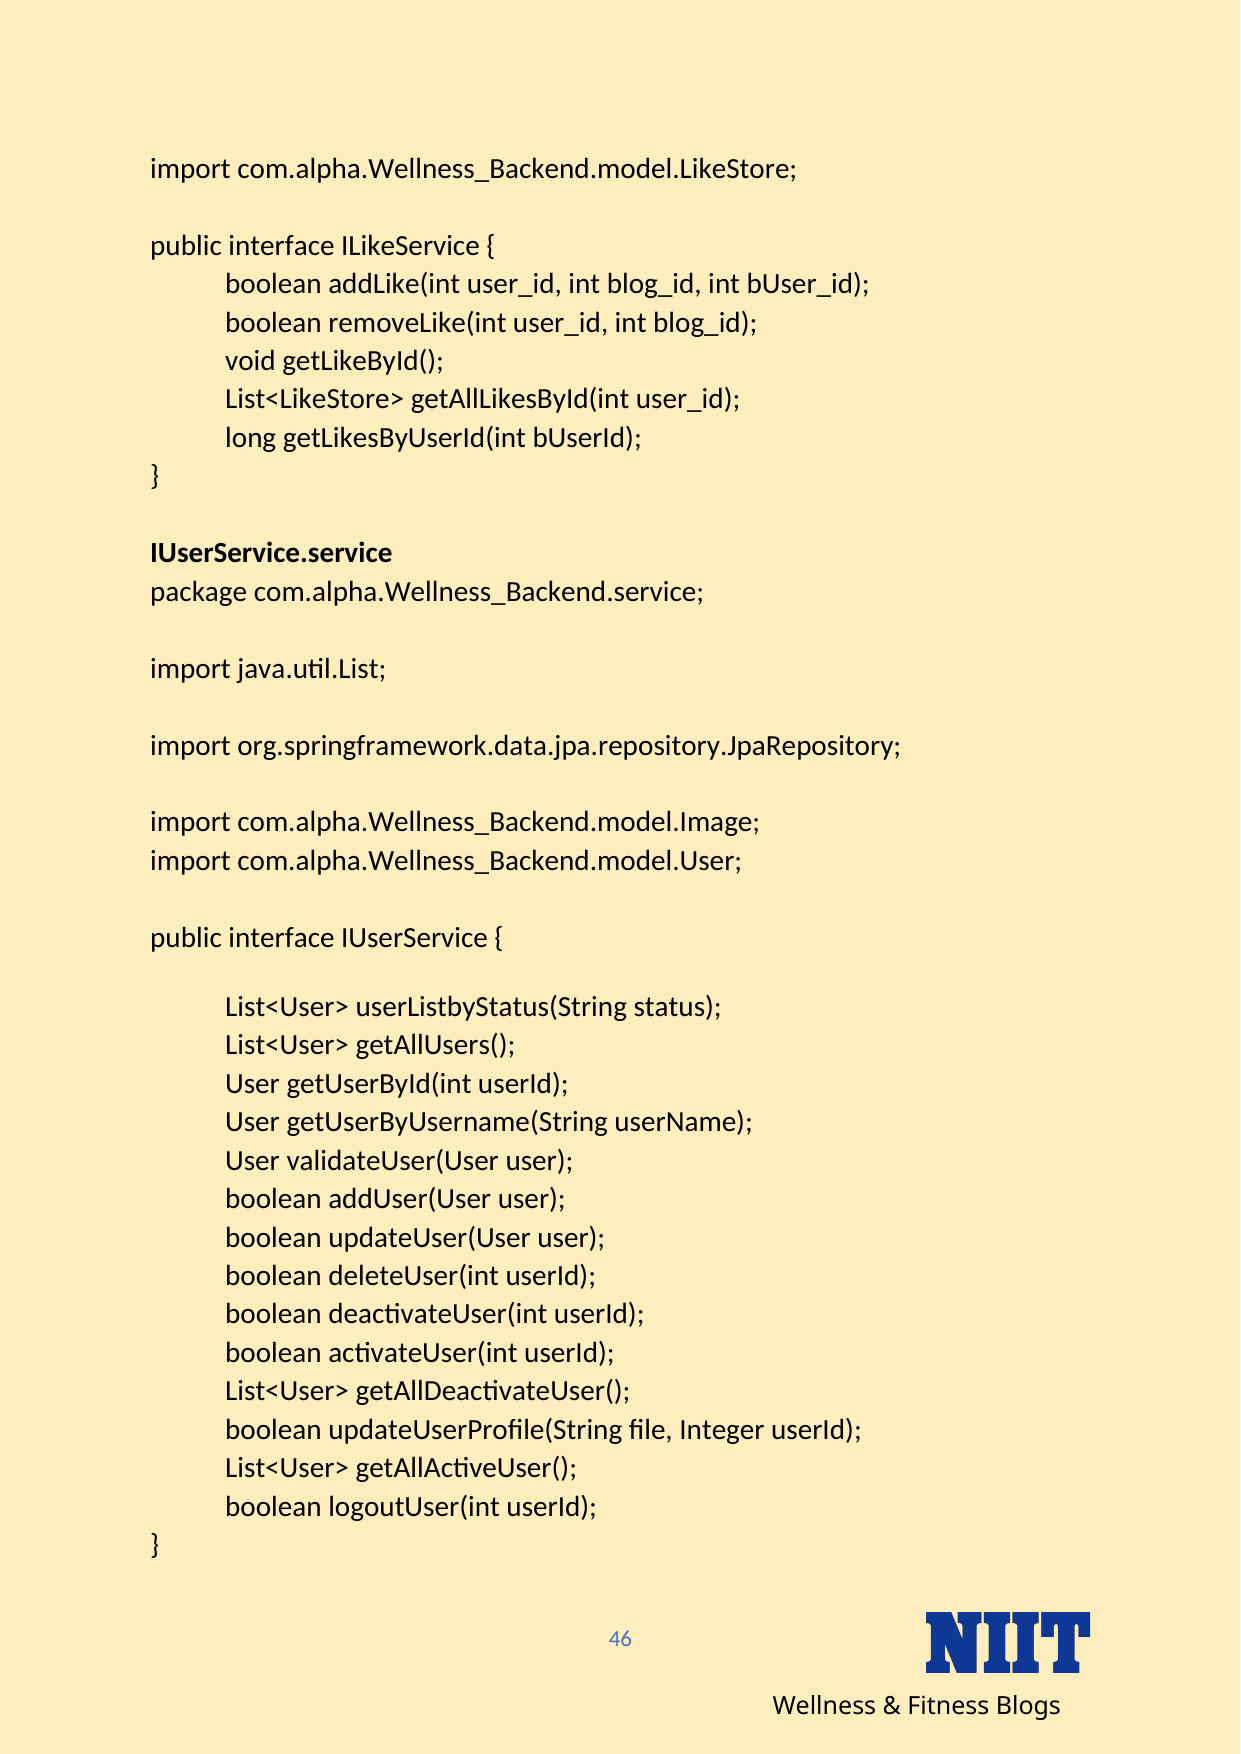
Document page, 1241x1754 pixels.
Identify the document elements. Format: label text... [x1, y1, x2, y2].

text package com.alpha.Wellness_Backend.service; [150, 573, 1090, 608]
text List<LikeStore> getAllLikesById(int user_id); [150, 381, 1090, 416]
text List<User> getAllUsers(); [150, 1026, 1090, 1062]
text User getUserById(int userId); [150, 1065, 1090, 1101]
text boolean addUser(User user); [150, 1180, 1090, 1216]
text boolean logoutUser(int userId); [150, 1488, 1090, 1523]
text long getLikesByUserId(int bUserId); [150, 419, 1090, 455]
picture [926, 1612, 1091, 1673]
text IUserService.service [150, 534, 1090, 570]
text boolean removeLike(int user_id, int blog_id); [150, 304, 1090, 339]
text } [150, 457, 1090, 493]
text void getLikeById(); [150, 342, 1090, 378]
text import java.util.List; [150, 650, 1090, 685]
text boolean updateUser(User user); [150, 1219, 1090, 1254]
text public interface IUserService { [150, 919, 1090, 954]
text User validateUser(User user); [150, 1142, 1090, 1177]
text List<User> getAllActiveUser(); [150, 1449, 1090, 1485]
text boolean deleteUser(int userId); [150, 1257, 1090, 1293]
text } [150, 1526, 1090, 1562]
text boolean activateUser(int userId); [150, 1334, 1090, 1369]
text List<User> getAllDeactivateUser(); [150, 1372, 1090, 1408]
text import com.alpha.Wellness_Backend.model.User; [150, 842, 1090, 877]
text boolean updateUserProfile(String file, Integer userId); [150, 1411, 1090, 1446]
text User getUserByUsername(String userName); [150, 1103, 1090, 1139]
text import com.alpha.Wellness_Backend.model.LikeStore; [150, 150, 1090, 186]
text List<User> userListbyStatus(String status); [150, 988, 1090, 1024]
text import com.alpha.Wellness_Backend.model.Image; [150, 803, 1090, 839]
text public interface ILikeService { [150, 227, 1090, 262]
text import org.springframework.data.jpa.repository.JpaRepository; [150, 727, 1090, 762]
text boolean addLike(int user_id, int blog_id, int bUser_id); [150, 265, 1090, 301]
text boolean deactivateUser(int userId); [150, 1296, 1090, 1331]
